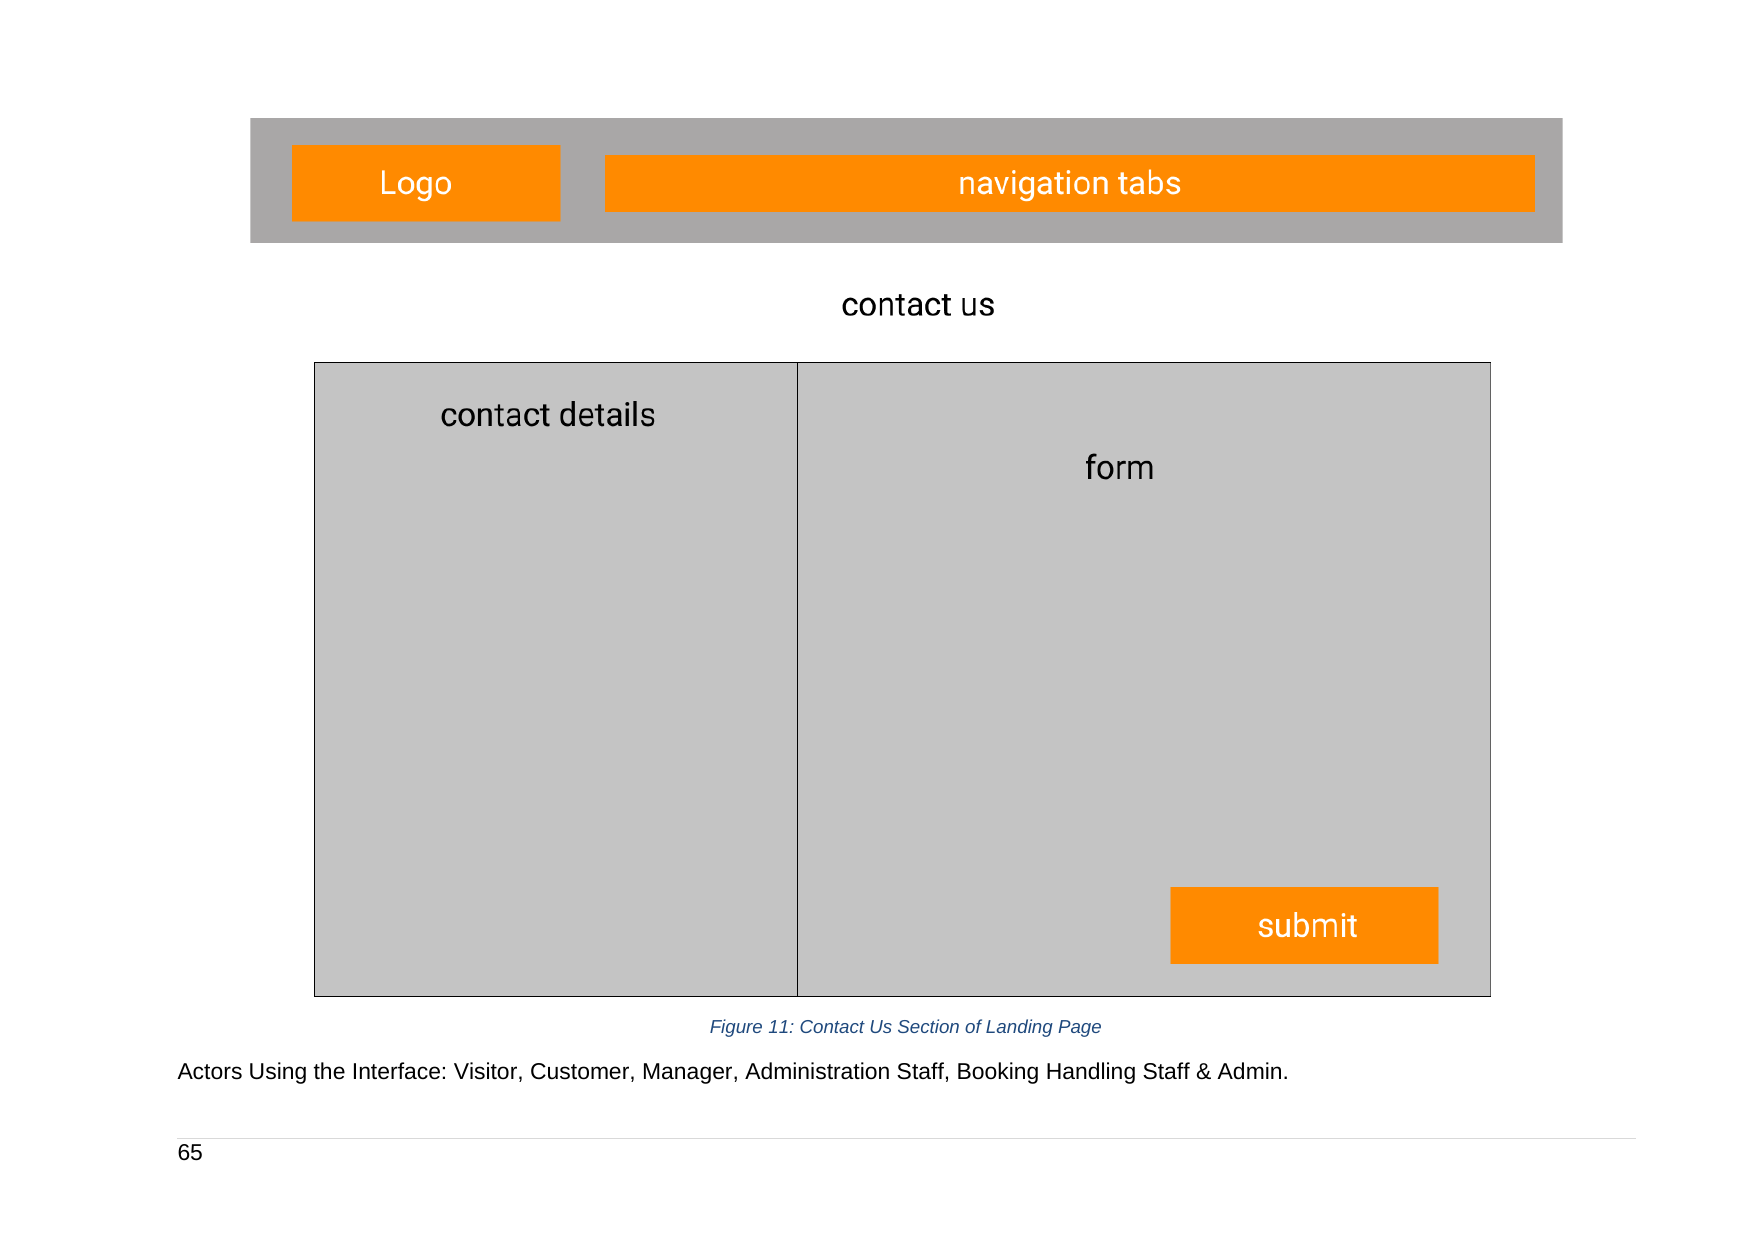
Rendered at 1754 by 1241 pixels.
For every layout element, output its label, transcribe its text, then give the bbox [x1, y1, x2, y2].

picture [250, 118, 1563, 1012]
text Figure 11: Contact Us Section of Landing Page [177, 1016, 1636, 1037]
text Actors Using the Interface: Visitor, Customer, Manager, Administration Staff, Booking Handling Staff & Admin. [177, 1058, 1636, 1084]
